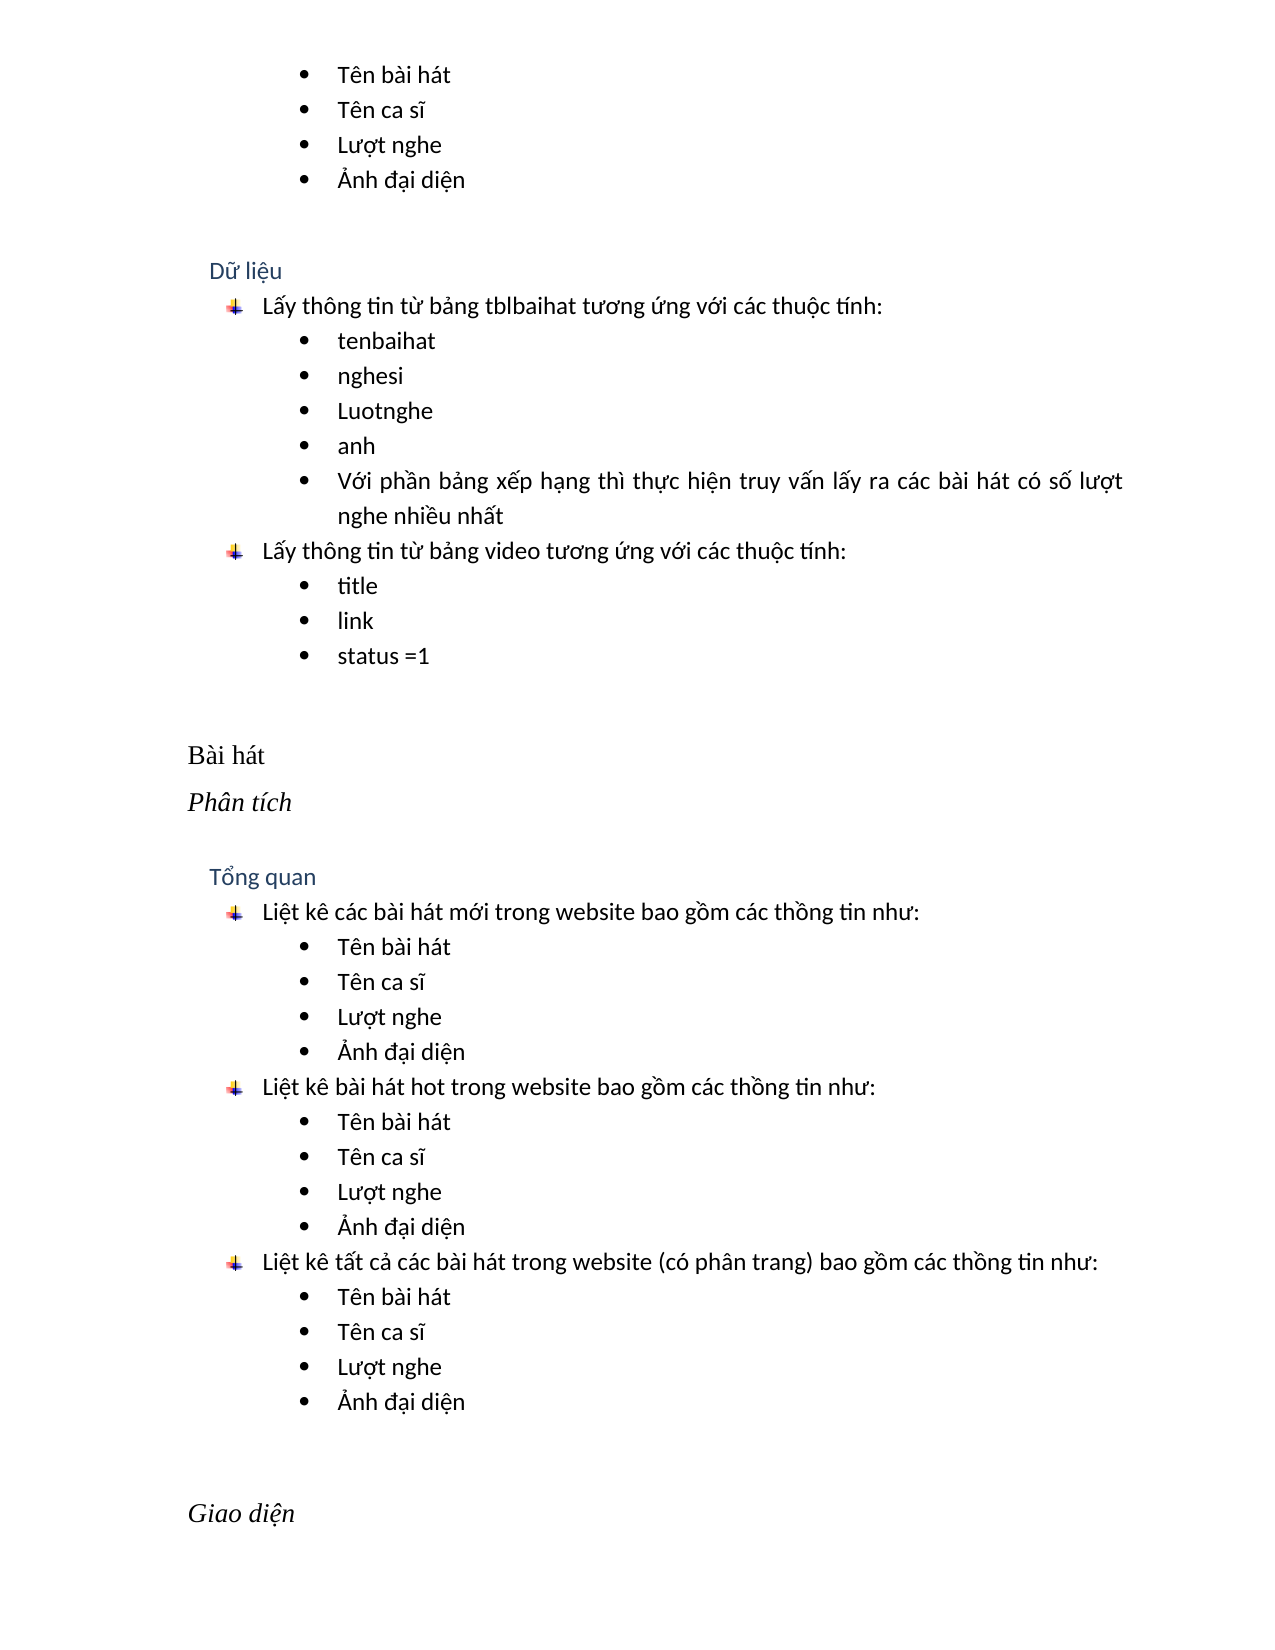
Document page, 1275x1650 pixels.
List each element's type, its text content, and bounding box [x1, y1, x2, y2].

list link [300, 605, 1125, 635]
list Tên ca sĩ [300, 94, 1125, 124]
picture [226, 1079, 243, 1096]
list tenbaihat [300, 325, 1125, 355]
list Ảnh đại diện [300, 1037, 1125, 1067]
list Liệt kê bài hát hot trong website bao gồm các thồng tin như: [225, 1072, 1125, 1102]
picture [226, 904, 243, 921]
list Tên bài hát [300, 1282, 1125, 1312]
list Tên ca sĩ [300, 1142, 1125, 1172]
list Lấy thông tin từ bảng video tương ứng với các thuộc tính: [225, 535, 1125, 565]
list Giao diện [187, 1497, 1125, 1528]
list Ảnh đại diện [300, 1212, 1125, 1242]
list title [300, 570, 1125, 600]
list Tổng quan [209, 862, 1125, 892]
list Tên bài hát [300, 932, 1125, 962]
list Phân tích [187, 786, 1125, 817]
list Tên ca sĩ [300, 967, 1125, 997]
list Tên bài hát [300, 59, 1125, 89]
picture [226, 542, 243, 560]
list anh [300, 430, 1125, 460]
list Với phần bảng xếp hạng thì thực hiện truy vấn lấy ra các bài hát có số lượt nghe nhiều nhất [300, 465, 1125, 530]
list Luotnghe [300, 395, 1125, 425]
list Lượt nghe [300, 1002, 1125, 1032]
list nghesi [300, 360, 1125, 390]
list Bài hát [187, 739, 1125, 770]
list Ảnh đại diện [300, 164, 1125, 194]
list Lượt nghe [300, 1352, 1125, 1382]
list Liệt kê các bài hát mới trong website bao gồm các thồng tin như: [225, 897, 1125, 927]
picture [226, 1254, 243, 1271]
list Lượt nghe [300, 1177, 1125, 1207]
list Lượt nghe [300, 129, 1125, 159]
list Ảnh đại diện [300, 1387, 1125, 1417]
list Tên bài hát [300, 1107, 1125, 1137]
list Liệt kê tất cả các bài hát trong website (có phân trang) bao gồm các thồng tin như: [225, 1247, 1125, 1277]
list Lấy thông tin từ bảng tblbaihat tương ứng với các thuộc tính: [225, 290, 1125, 320]
list status =1 [300, 640, 1125, 670]
list Dữ liệu [209, 255, 1125, 285]
picture [226, 297, 243, 315]
list Tên ca sĩ [300, 1317, 1125, 1347]
